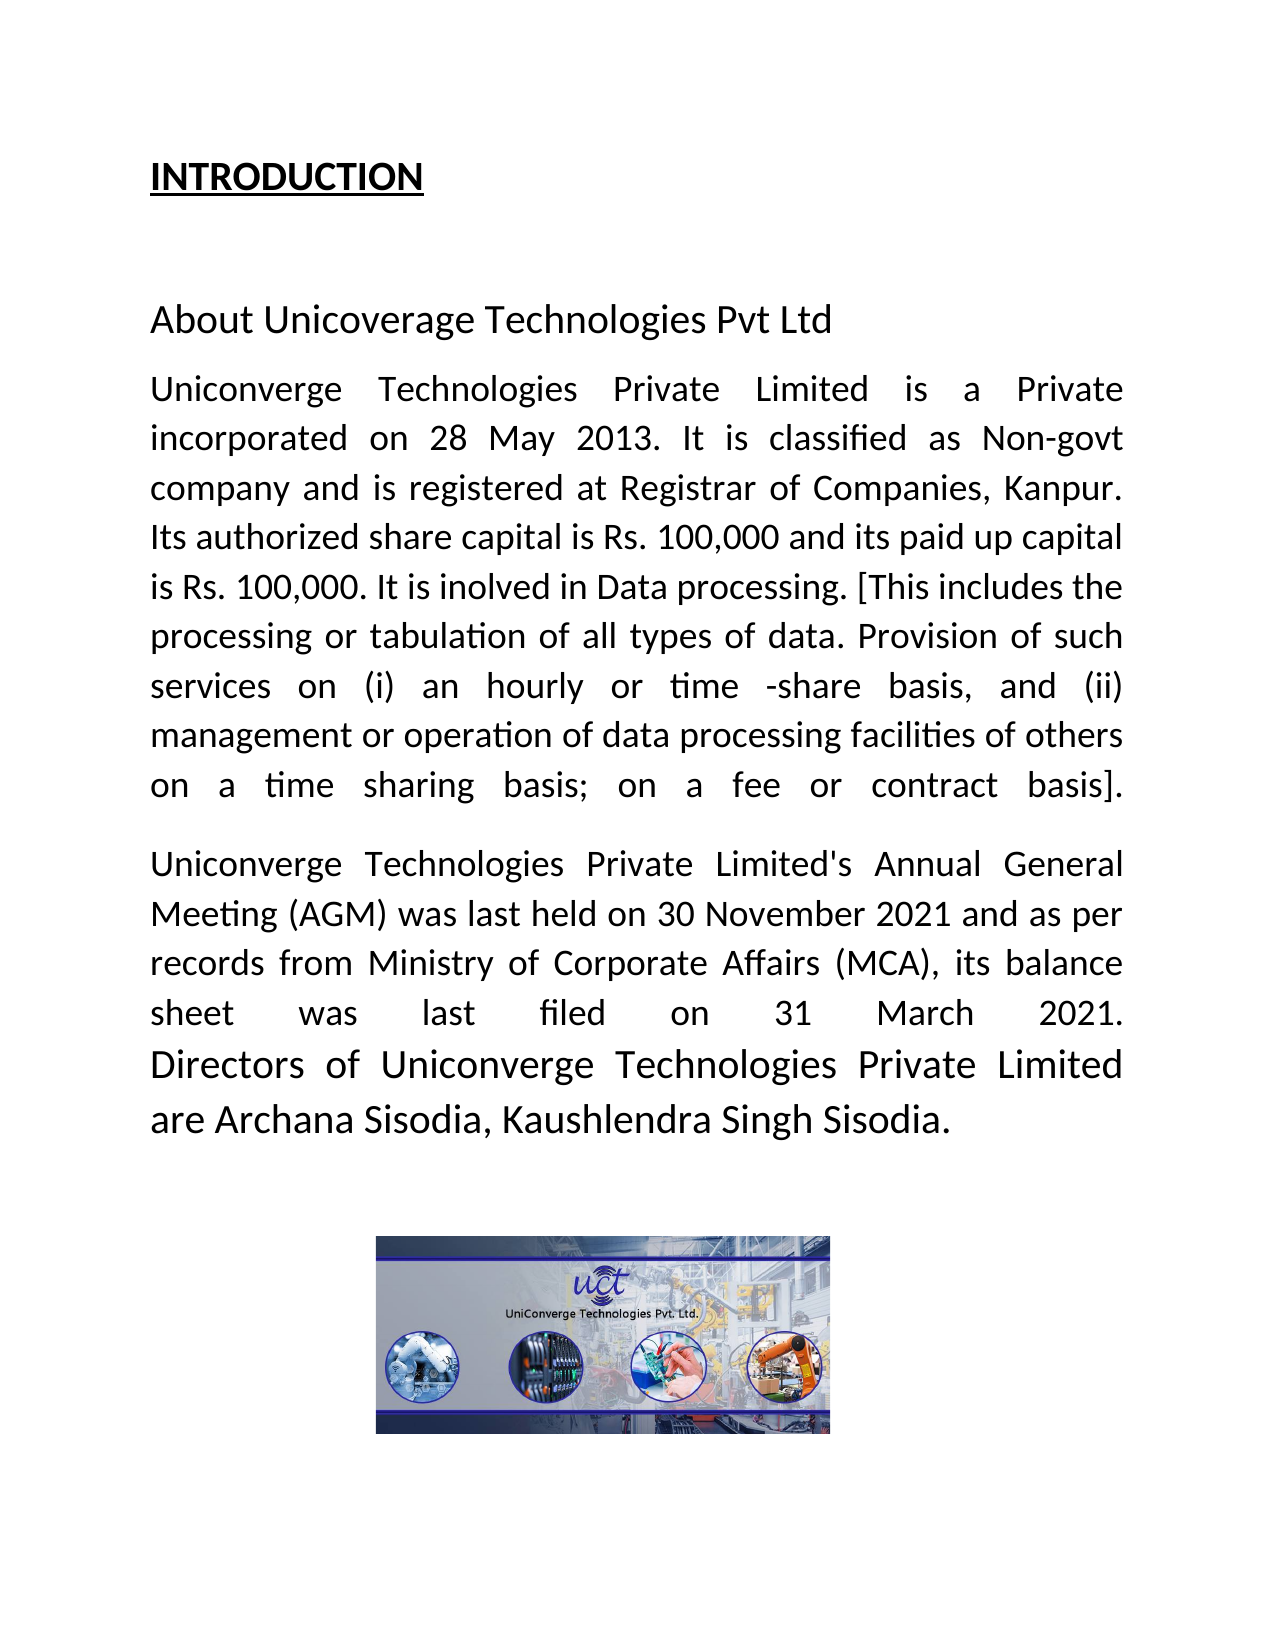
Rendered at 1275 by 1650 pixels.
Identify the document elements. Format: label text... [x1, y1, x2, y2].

text Uniconverge Technologies Private Limited is a Private incorporated on 28 May 2013. It is classified as Non-govt company and is registered at Registrar of Companies, Kanpur. Its authorized share capital is Rs. 100,000 and its paid up capital is Rs. 100,000. It is inolved in Data processing. [This includes the processing or tabulation of all types of data. Provision of such services on (i) an hourly or time -share basis, and (ii) management or operation of data processing facilities of others on a time sharing basis; on a fee or contract basis]. Uniconverge Technologies Private Limited's Annual General Meeting (AGM) was last held on 30 November 2021 and as per records from Ministry of Corporate Affairs (MCA), its balance sheet was last filed on 31 March 2021. Directors of Uniconverge Technologies Private Limited are Archana Sisodia, Kaushlendra Singh Sisodia. [150, 365, 1125, 1144]
text INTRODUCTION [150, 150, 1125, 201]
text About Unicoverage Technologies Pvt Ltd [150, 293, 1125, 344]
